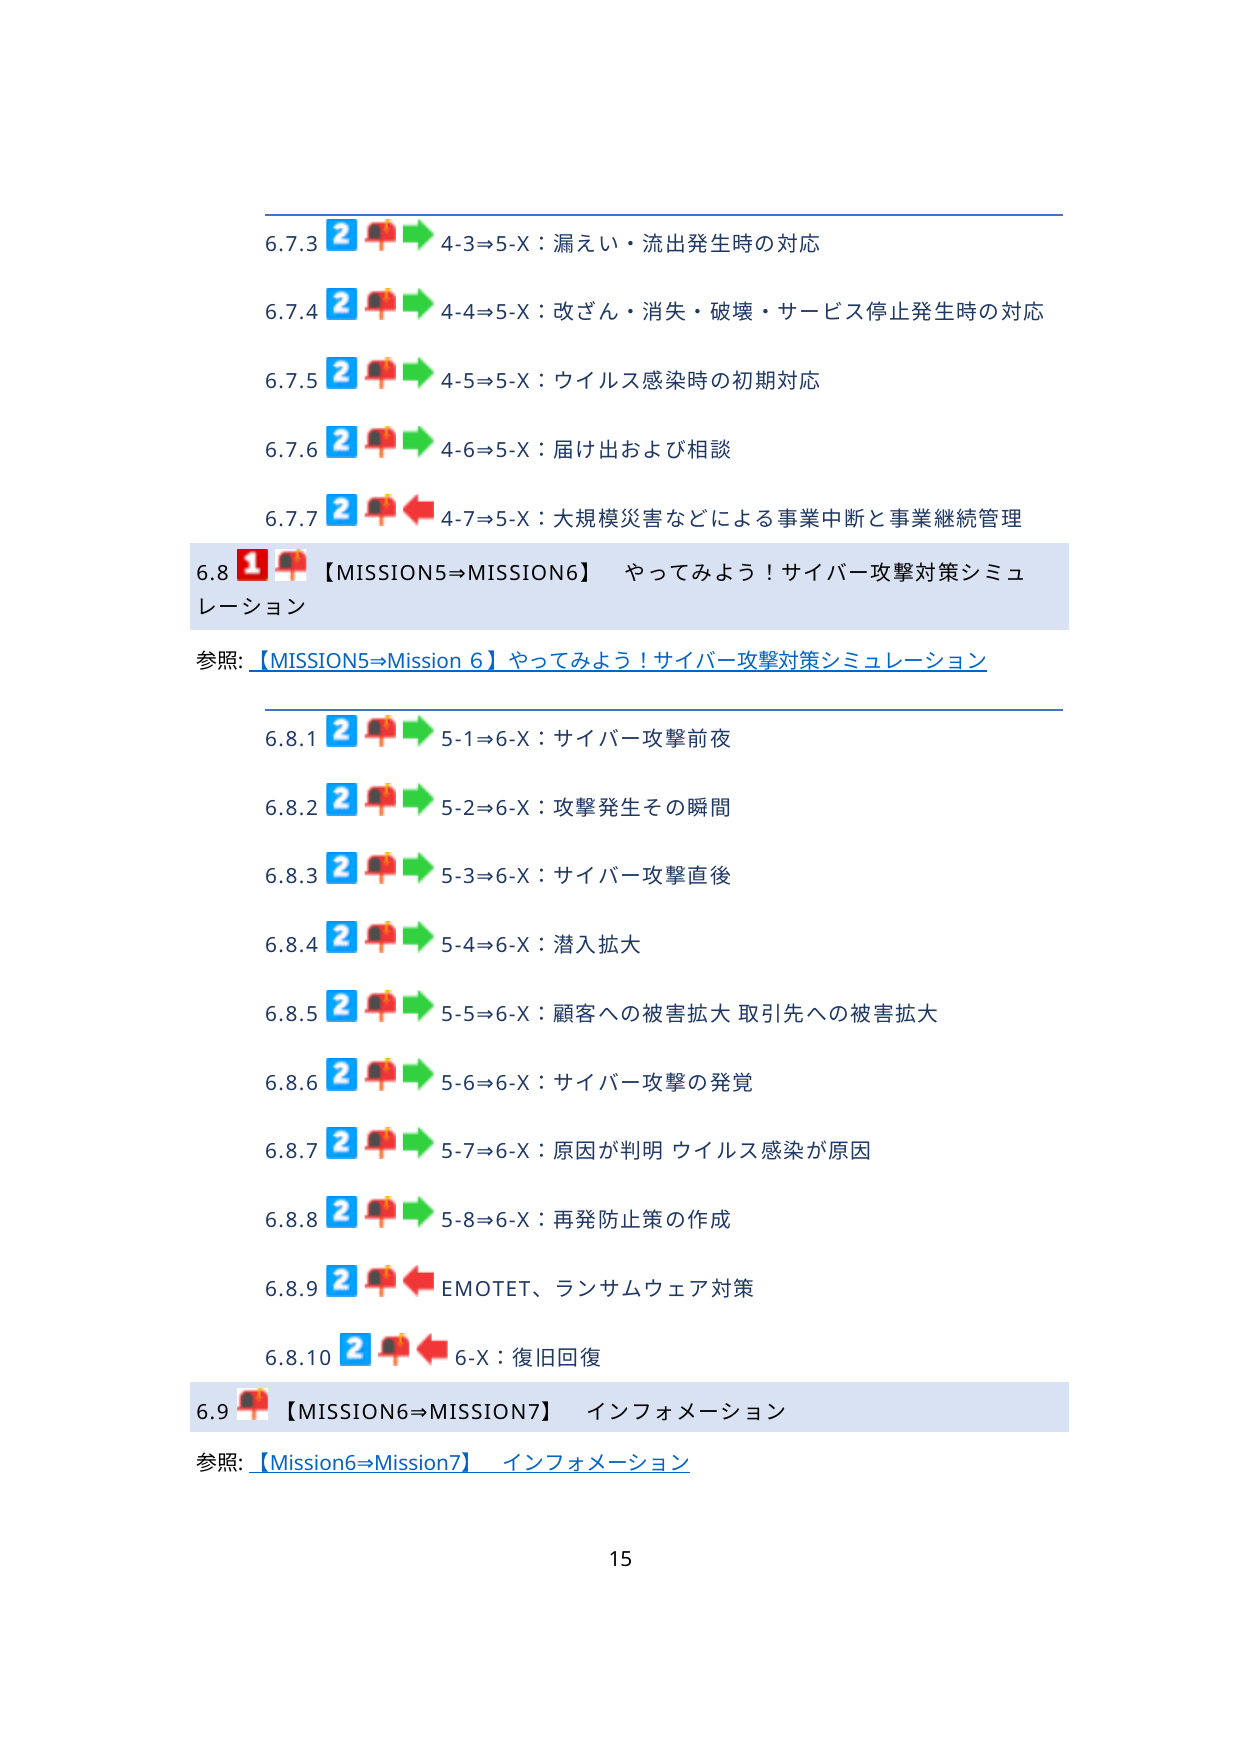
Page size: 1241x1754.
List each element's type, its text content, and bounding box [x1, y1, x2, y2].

picture [339, 1333, 372, 1366]
picture [364, 783, 396, 816]
picture [402, 494, 434, 526]
picture [364, 357, 396, 389]
picture [402, 1058, 434, 1091]
picture [402, 219, 434, 251]
text 4-7⇒5-X：大規模災害などによる事業中断と事業継続管理 [265, 489, 1063, 532]
picture [326, 357, 358, 389]
picture [326, 921, 358, 953]
picture [402, 357, 434, 389]
text 5-1⇒6-X：サイバー攻撃前夜 [265, 711, 1063, 753]
text 5-6⇒6-X：サイバー攻撃の発覚 [265, 1053, 1063, 1096]
text 参照: 【Mission6⇒Mission7】 インフォメーション [196, 1442, 1063, 1480]
picture [416, 1333, 448, 1366]
picture [326, 426, 358, 458]
text 5-2⇒6-X：攻撃発生その瞬間 [265, 778, 1063, 821]
picture [402, 852, 434, 884]
text 【Mission5⇒Mission6】 やってみよう！サイバー攻撃対策シミュレーション [196, 549, 1063, 624]
text 【MISSION6⇒Mission7】 インフォメーション [196, 1388, 1063, 1426]
picture [364, 921, 396, 953]
picture [326, 852, 358, 884]
picture [364, 852, 396, 884]
text 4-4⇒5-X：改ざん・消失・破壊・サービス停止発生時の対応 [265, 283, 1063, 326]
picture [364, 219, 396, 251]
picture [402, 1127, 434, 1159]
text 5-3⇒6-X：サイバー攻撃直後 [265, 847, 1063, 890]
picture [326, 1127, 358, 1159]
text 4-5⇒5-X：ウイルス感染時の初期対応 [265, 352, 1063, 395]
picture [326, 1058, 358, 1091]
picture [364, 494, 396, 526]
text 5-5⇒6-X：顧客への被害拡大 取引先への被害拡大 [265, 984, 1063, 1028]
picture [364, 1127, 396, 1159]
picture [326, 494, 358, 526]
picture [364, 1265, 396, 1297]
text 5-4⇒6-X：潜入拡大 [265, 916, 1063, 959]
picture [402, 715, 434, 747]
picture [364, 1058, 396, 1091]
text 5-7⇒6-X：原因が判明 ウイルス感染が原因 [265, 1122, 1063, 1165]
picture [326, 219, 358, 251]
picture [237, 1388, 269, 1420]
text EMOTET、ランサムウェア対策 [265, 1259, 1063, 1303]
picture [402, 921, 434, 953]
picture [402, 288, 434, 320]
picture [402, 990, 434, 1022]
picture [364, 426, 396, 458]
text 6-X：復旧回復 [265, 1328, 1063, 1371]
picture [378, 1333, 410, 1366]
picture [402, 426, 434, 458]
text 参照: 【MISSION5⇒Mission６】やってみよう！サイバー攻撃対策シミュレーション [196, 641, 1063, 678]
picture [402, 783, 434, 816]
picture [364, 990, 396, 1022]
picture [326, 715, 358, 747]
picture [364, 288, 396, 320]
picture [364, 1196, 396, 1228]
picture [326, 1196, 358, 1228]
picture [326, 990, 358, 1022]
text 4-3⇒5-X：漏えい・流出発生時の対応 [265, 216, 1063, 257]
picture [275, 549, 307, 581]
picture [326, 288, 358, 320]
picture [402, 1196, 434, 1228]
picture [237, 549, 269, 581]
picture [326, 1265, 358, 1297]
text 5-8⇒6-X：再発防止策の作成 [265, 1191, 1063, 1234]
picture [326, 783, 358, 816]
picture [402, 1265, 434, 1297]
text 4-6⇒5-X：届け出および相談 [265, 420, 1063, 463]
picture [364, 715, 396, 747]
